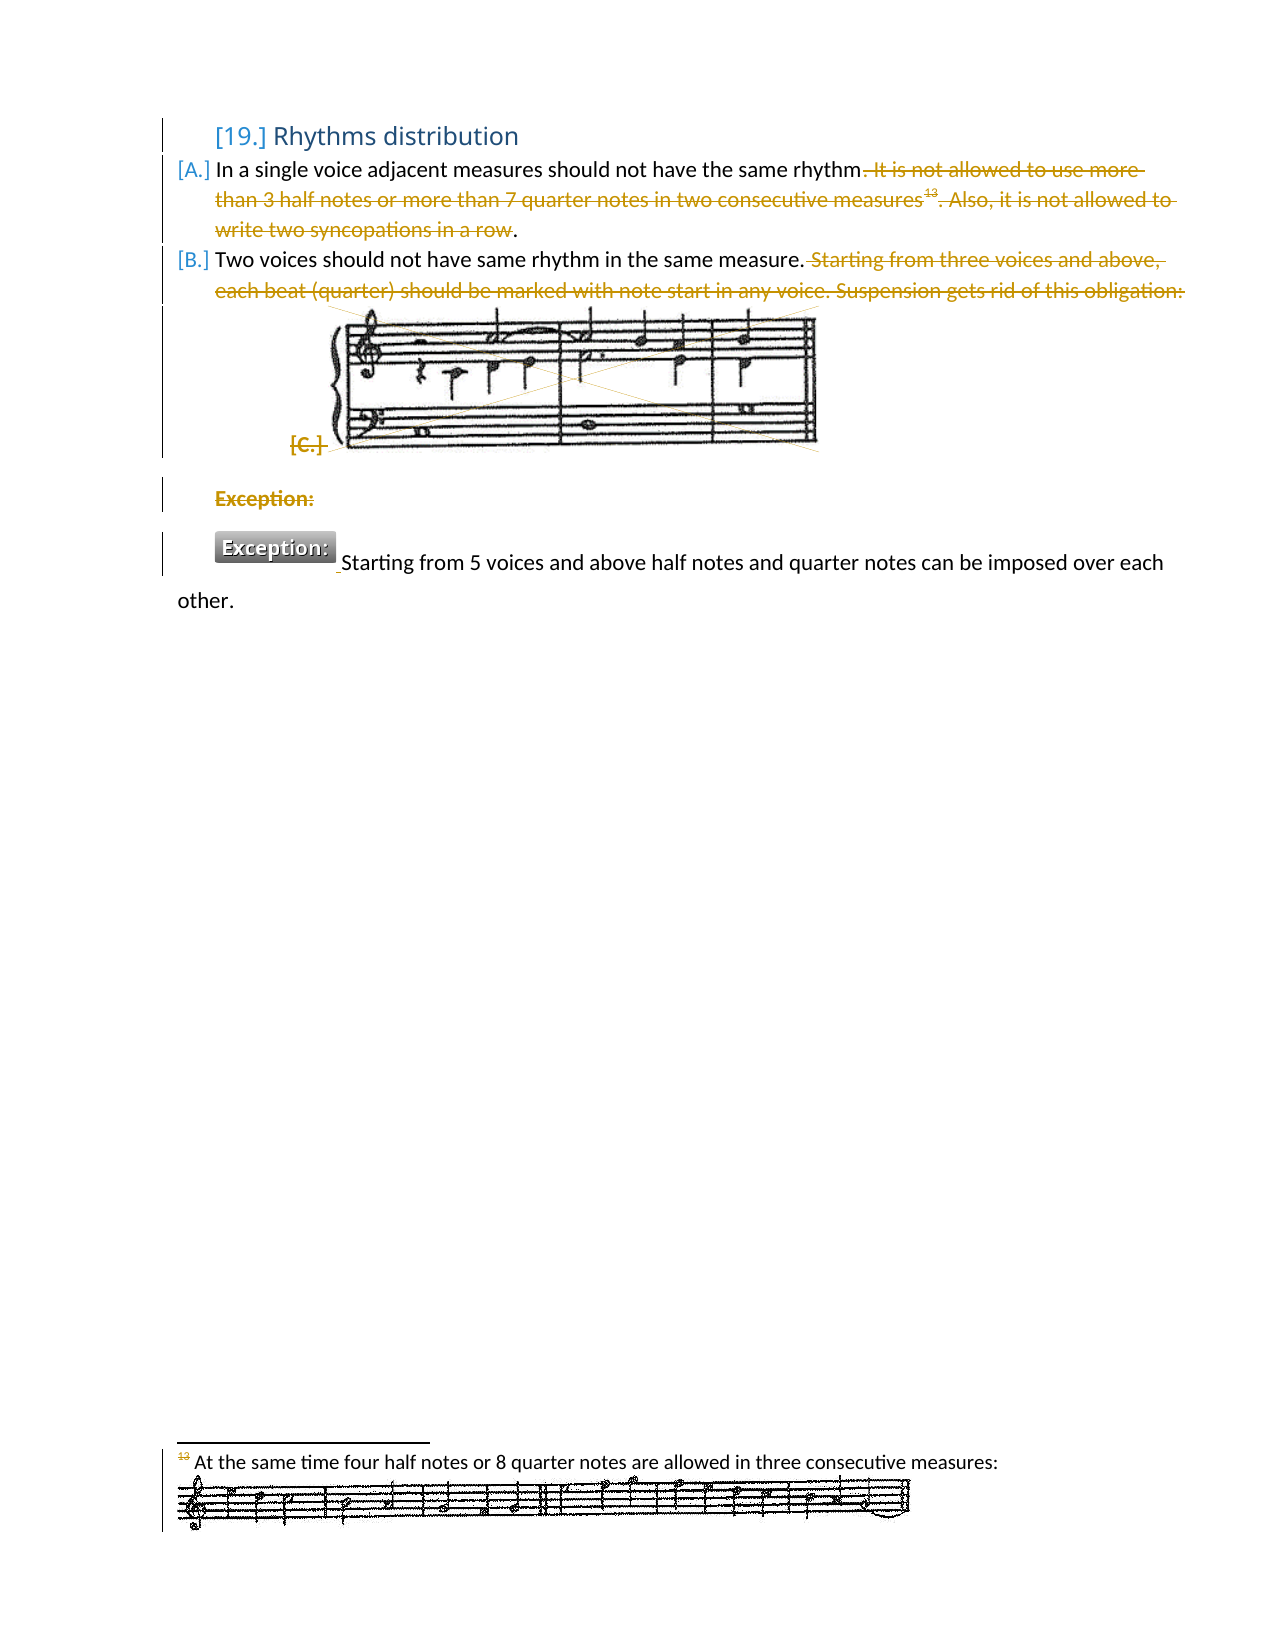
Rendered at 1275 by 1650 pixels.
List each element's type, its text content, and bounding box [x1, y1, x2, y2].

text Starting from 5 voices and above half notes and quarter notes can be imposed over each other. [177, 532, 1186, 614]
list Two voices should not have same rhythm in the same measure. [177, 246, 1186, 304]
picture [578, 307, 820, 451]
list In a single voice adjacent measures should not have the same rhythm. [177, 155, 1186, 243]
picture [328, 307, 569, 451]
subtitle Rhythms distribution [215, 118, 1186, 152]
picture [332, 306, 815, 378]
picture [177, 1474, 912, 1532]
picture [214, 531, 337, 563]
picture [329, 380, 818, 453]
